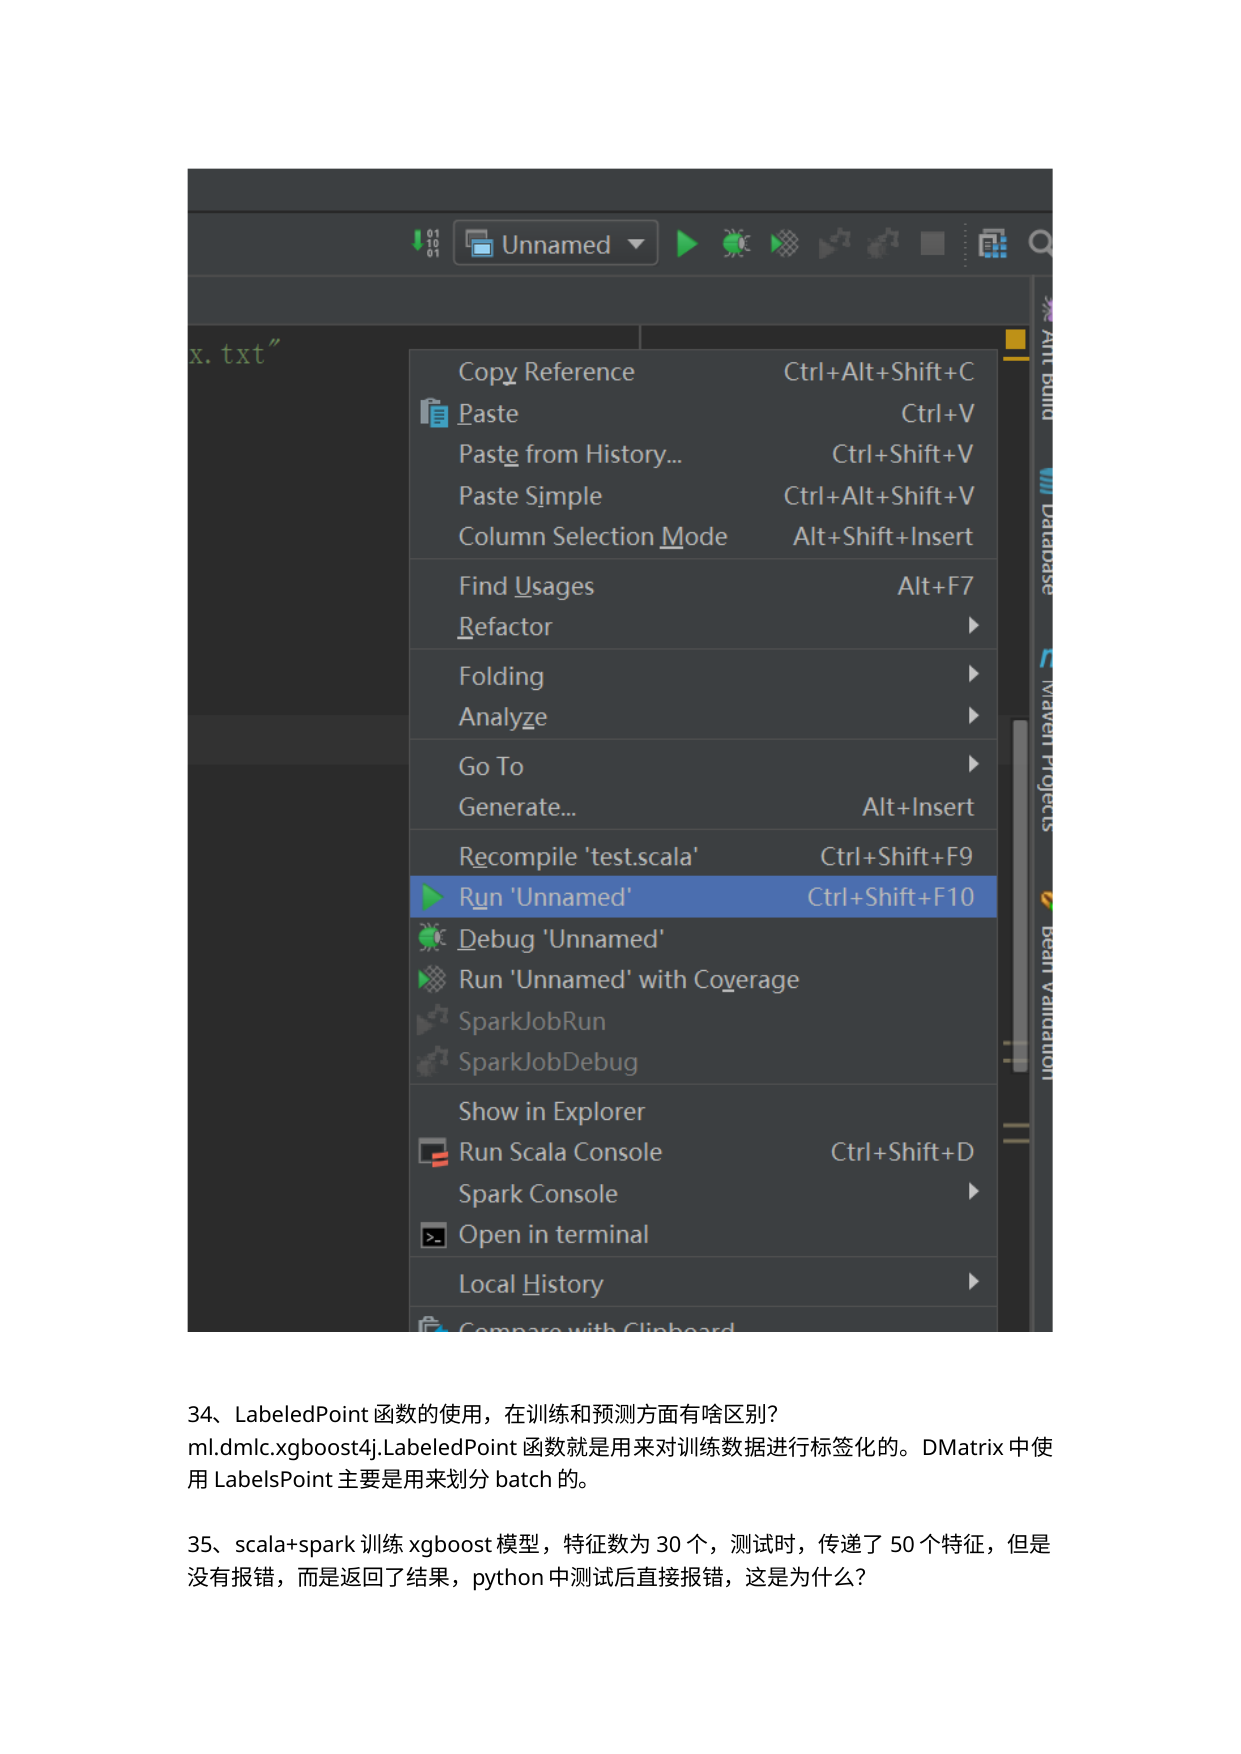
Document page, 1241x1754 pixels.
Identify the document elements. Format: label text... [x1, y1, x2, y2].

text ml.dmlc.xgboost4j.LabeledPoint函数就是用来对训练数据进行标签化的。DMatrix中使用LabelsPoint主要是用来划分batch的。 [187, 1429, 1053, 1494]
text 34、LabeledPoint函数的使用，在训练和预测方面有啥区别？ [187, 1397, 1053, 1429]
text 35、scala+spark训练xgboost模型，特征数为30个，测试时，传递了50个特征，但是没有报错，而是返回了结果，python中测试后直接报错，这是为什么？ [187, 1527, 1053, 1592]
picture [187, 162, 1053, 1332]
